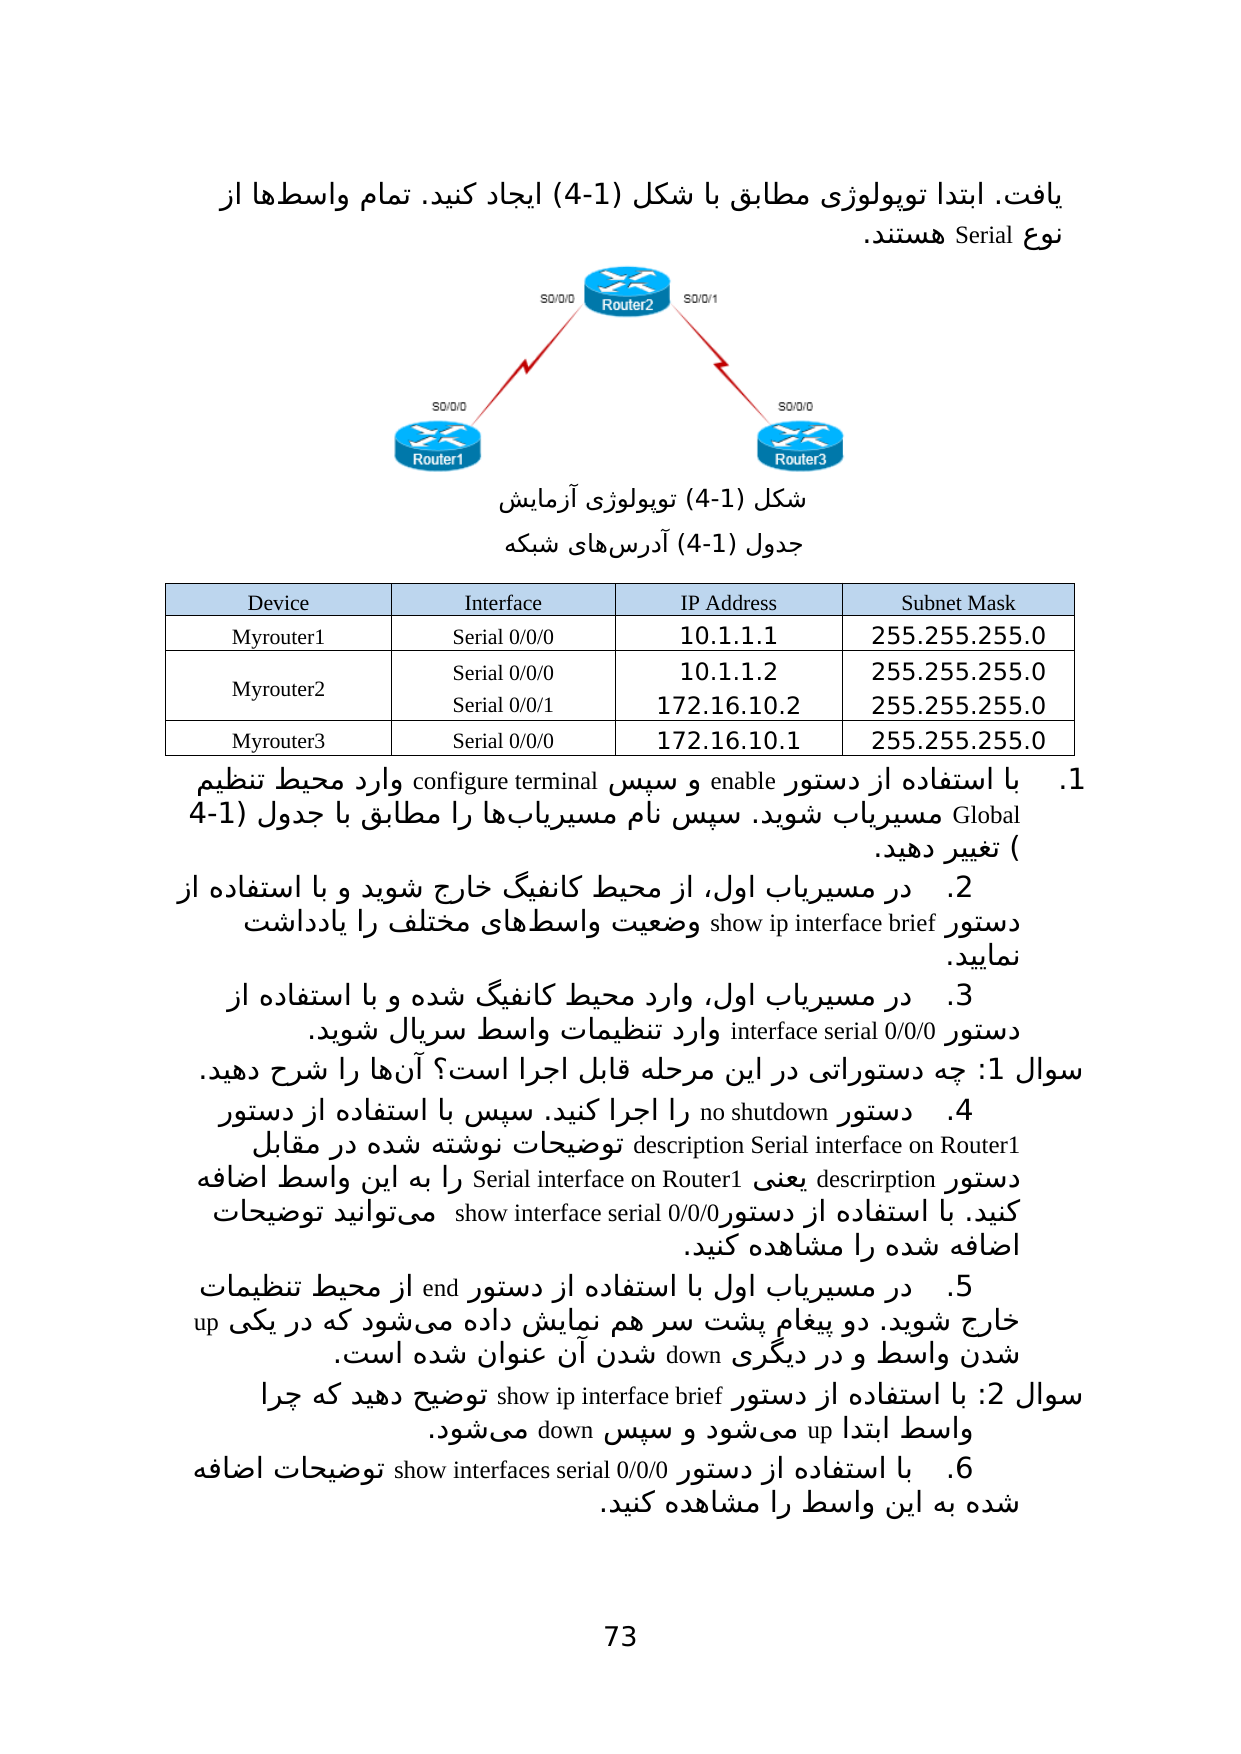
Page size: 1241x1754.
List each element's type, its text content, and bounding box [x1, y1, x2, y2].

text با استفاده از دستور show ip interface brief توضیح دهید که چرا واسط ابتدا up می‌شود و سپس down می‌شود. [177, 1377, 974, 1445]
table_cell Serial 0/0/0 [392, 616, 615, 650]
table_header IP Address [616, 584, 842, 615]
table_cell 255.255.255.0 [843, 721, 1074, 755]
text توپولوژی آزمایش [177, 487, 1063, 512]
text با استفاده از دستور show interfaces serial 0/0/0 توضیحات اضافه شده به این واسط را مشاهده کنید. [177, 1451, 1021, 1519]
text در مسیریاب اول با استفاده از دستور end از محیط تنظیمات خارج شوید. دو پیغام پشت سر هم نمایش داده می‌شود که در یکی up شدن واسط و در دیگری down شدن آن عنوان شده است. [177, 1269, 1021, 1371]
table_header Interface [392, 584, 615, 615]
table_header Subnet Mask [843, 584, 1074, 615]
table_cell Myrouter2 [166, 651, 391, 720]
table_cell 255.255.255.0 255.255.255.0 [843, 651, 1074, 720]
table_cell Serial 0/0/0 [392, 721, 615, 755]
text آدرس‌های شبکه [177, 533, 1063, 558]
table_cell Serial 0/0/0 Serial 0/0/1 [392, 651, 615, 720]
table_cell 10.1.1.2 172.16.10.2 [616, 651, 842, 720]
table_cell 10.1.1.1 [616, 616, 842, 650]
text چه دستوراتی در این مرحله قابل اجرا است؟ آن‌ها را شرح دهید. [177, 1053, 974, 1087]
text در مسیریاب اول، از محیط کانفیگ خارج شوید و با استفاده از دستور show ip interface brief وضعیت واسط‌های مختلف را یادداشت نمایید. [177, 870, 1021, 972]
picture [392, 261, 848, 479]
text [177, 177, 1063, 250]
table_cell Myrouter3 [166, 721, 391, 755]
text دستور no shutdown را اجرا کنید. سپس با استفاده از دستورdescription Serial interface on Router1 توضیحات نوشته شده در مقابل دستور descrirption یعنی Serial interface on Router1 را به این واسط اضافه کنید. با استفاده از دستورshow interface serial 0/0/0 می‌توانید توضیحات اضافه شده را مشاهده کنید. [177, 1093, 1021, 1263]
table_cell 255.255.255.0 [843, 616, 1074, 650]
table_cell Myrouter1 [166, 616, 391, 650]
list با استفاده از دستور enable و سپس configure terminal وارد محیط تنظیم Global مسیریاب شوید. سپس نام مسیریاب‌ها را مطابق با ‏‏جدول (4-2) تغییر دهید. [177, 762, 1058, 864]
table_cell 172.16.10.1 [616, 721, 842, 755]
table_header Device [166, 584, 391, 615]
text در مسیریاب اول، وارد محیط کانفیگ شده و با استفاده از دستور interface serial 0/0/0 وارد تنظیمات واسط سریال شوید. [177, 978, 1021, 1046]
